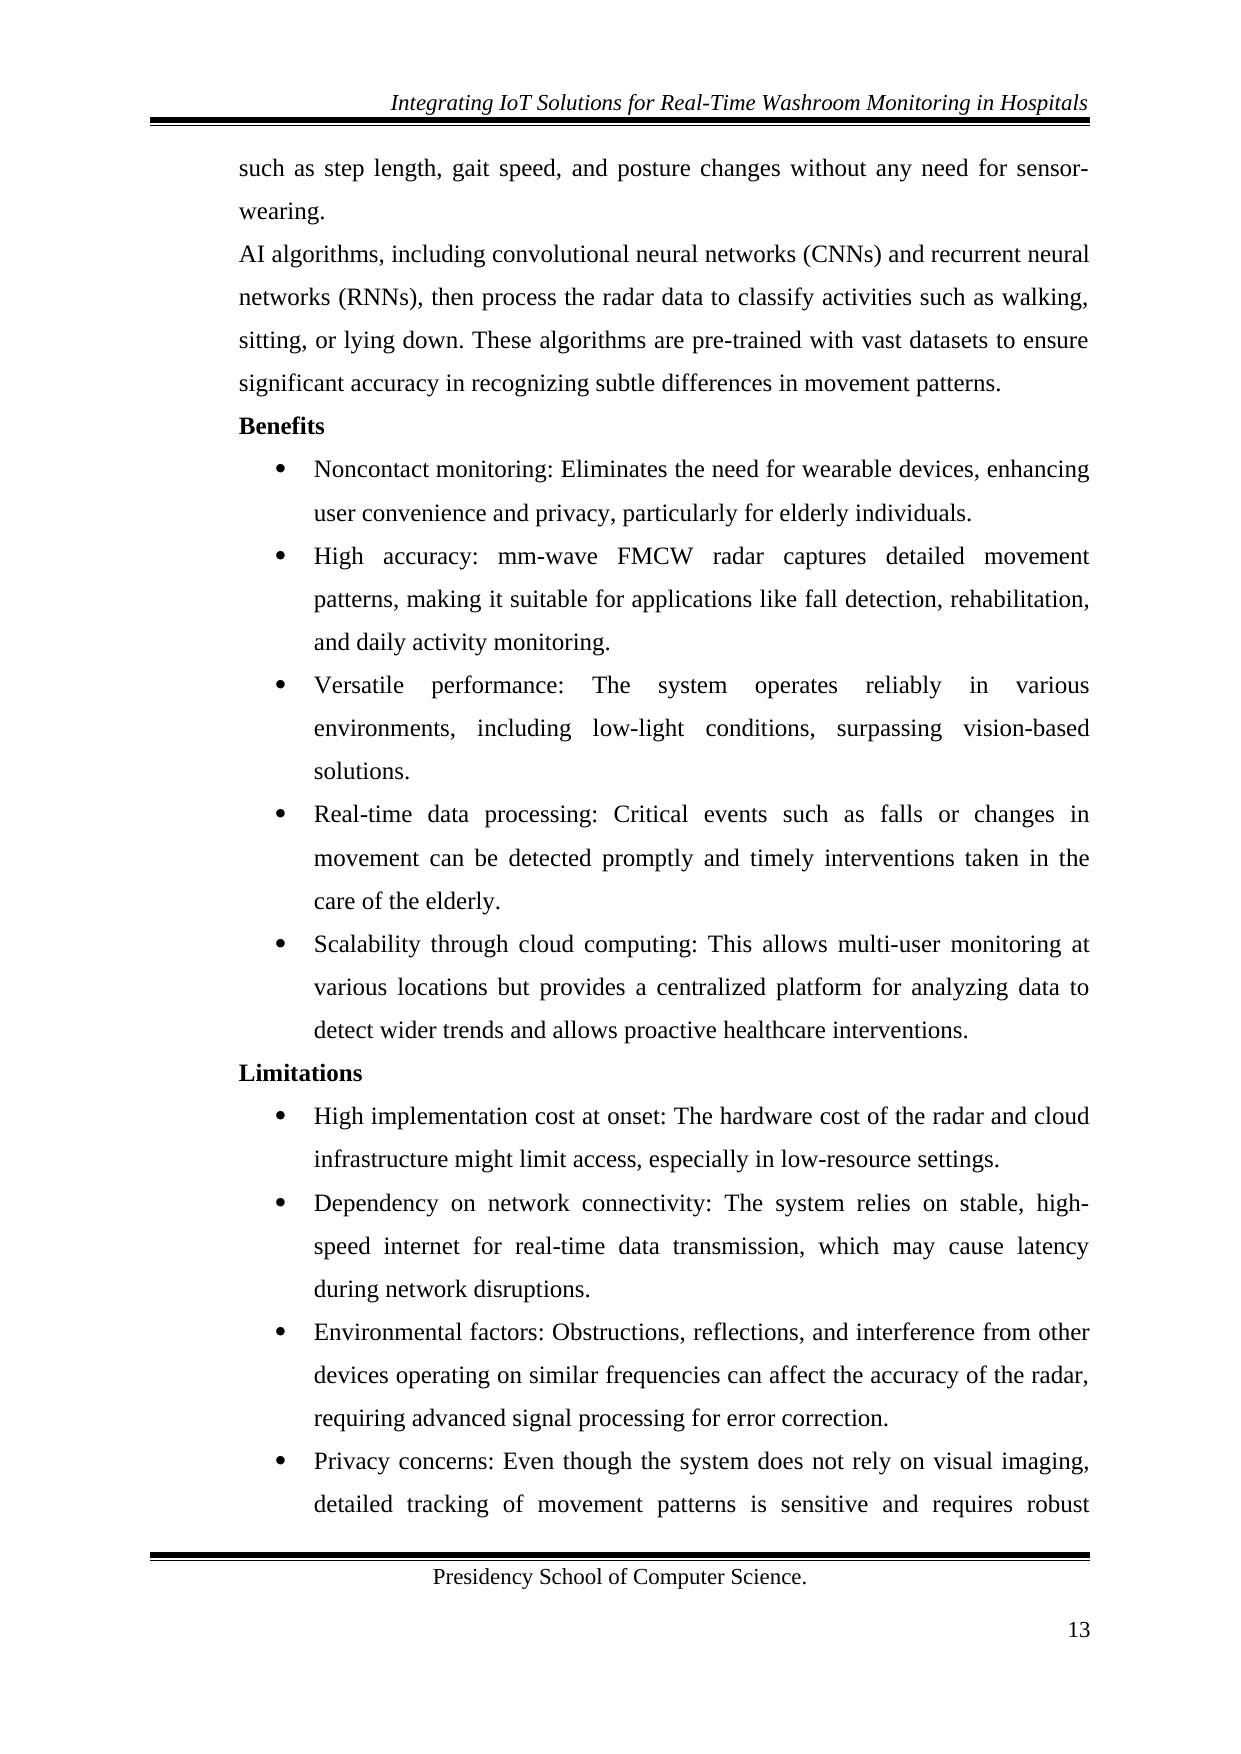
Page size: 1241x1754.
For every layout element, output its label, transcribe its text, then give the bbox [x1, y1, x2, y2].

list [276, 1446, 1090, 1518]
list Real-time data processing: Critical events such as falls or changes in movement can be detected promptly and timely interventions taken in the care of the elderly. [276, 799, 1090, 914]
list High implementation cost at onset: The hardware cost of the radar and cloud infrastructure might limit access, especially in low-resource settings. [276, 1101, 1090, 1173]
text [239, 153, 1090, 224]
text Benefits [239, 411, 1090, 440]
list Environmental factors: Obstructions, reflections, and interference from other devices operating on similar frequencies can affect the accuracy of the radar, requiring advanced signal processing for error correction. [276, 1317, 1090, 1432]
list Noncontact monitoring: Eliminates the need for wearable devices, enhancing user convenience and privacy, particularly for elderly individuals. [276, 454, 1090, 526]
list High accuracy: mm-wave FMCW radar captures detailed movement patterns, making it suitable for applications like fall detection, rehabilitation, and daily activity monitoring. [276, 541, 1090, 656]
text AI algorithms, including convolutional neural networks (CNNs) and recurrent neural networks (RNNs), then process the radar data to classify activities such as walking, sitting, or lying down. These algorithms are pre-trained with vast datasets to ensure significant accuracy in recognizing subtle differences in movement patterns. [239, 239, 1090, 397]
list Scalability through cloud computing: This allows multi-user monitoring at various locations but provides a centralized platform for analyzing data to detect wider trends and allows proactive healthcare interventions. [276, 929, 1090, 1044]
text Limitations [239, 1058, 1090, 1087]
list Dependency on network connectivity: The system relies on stable, high-speed internet for real-time data transmission, which may cause latency during network disruptions. [276, 1188, 1090, 1303]
list Versatile performance: The system operates reliably in various environments, including low-light conditions, surpassing vision-based solutions. [276, 670, 1090, 785]
